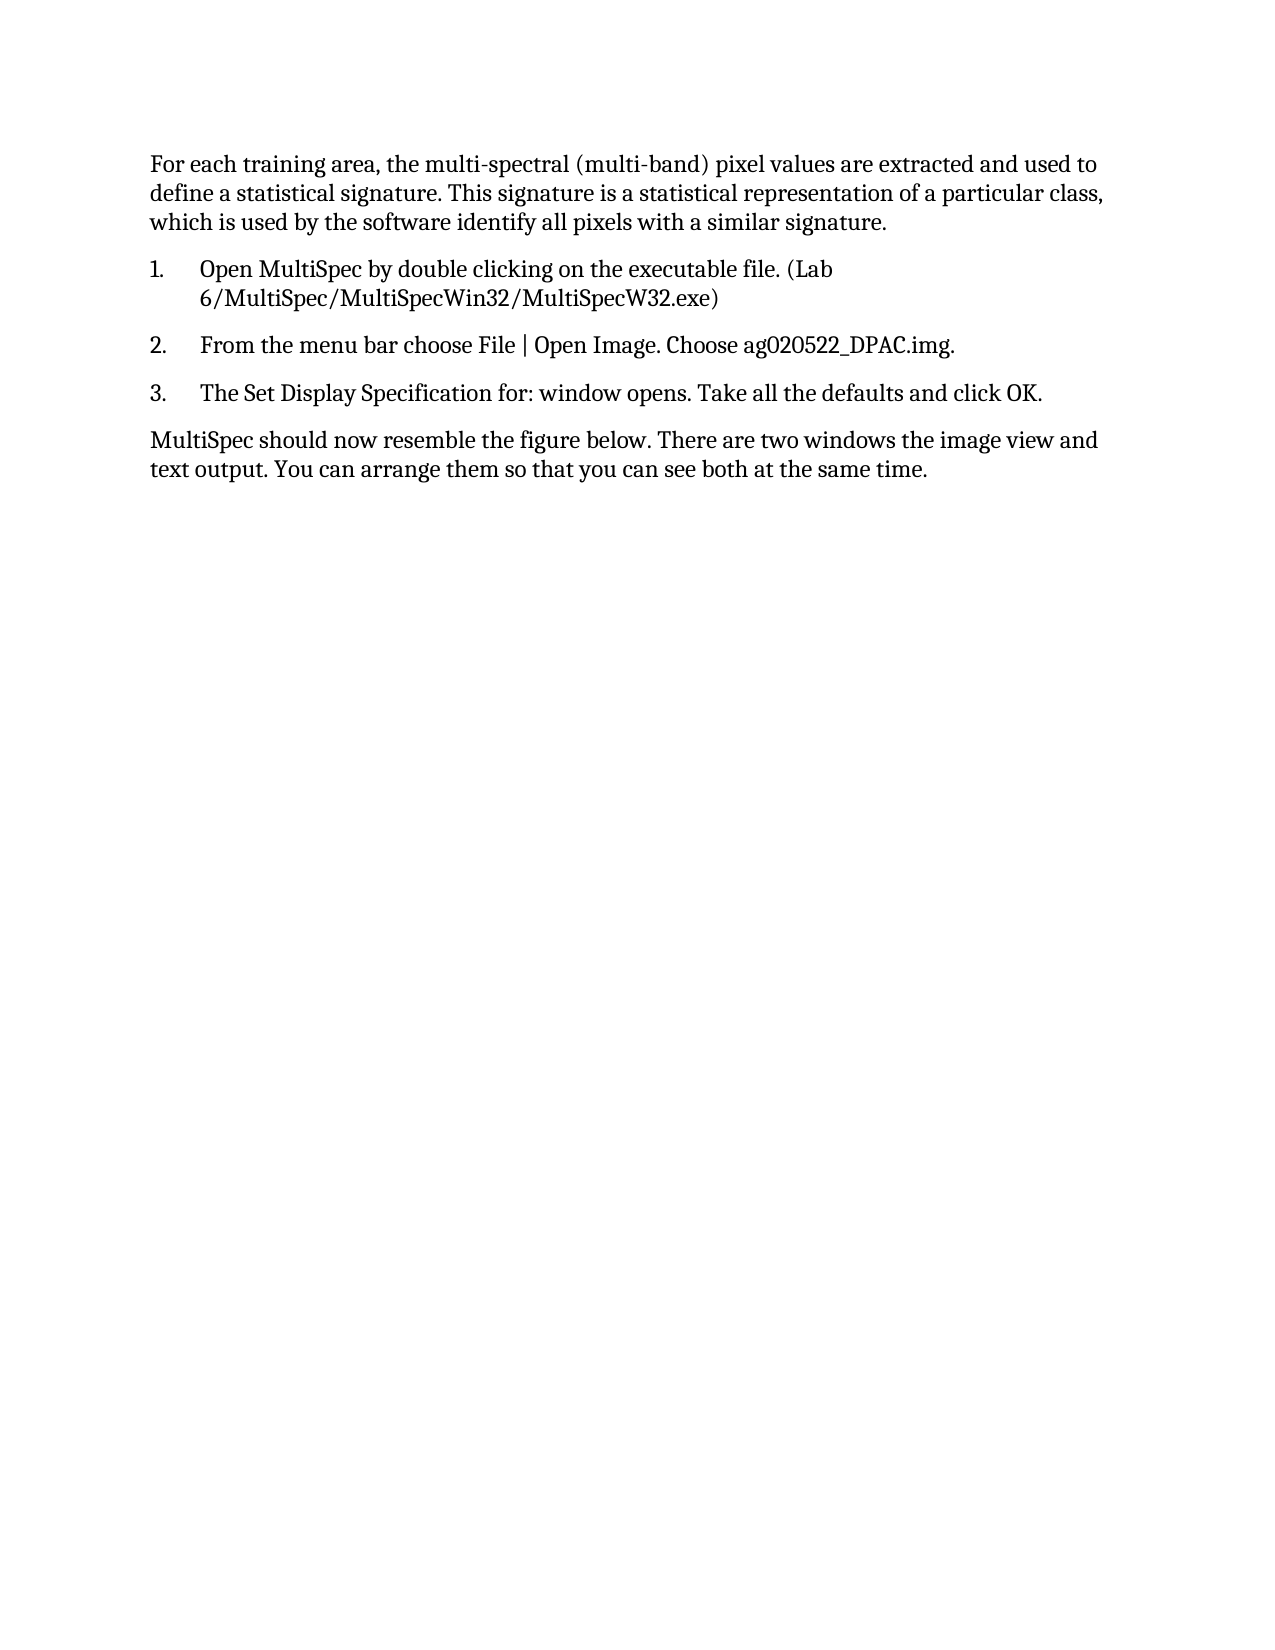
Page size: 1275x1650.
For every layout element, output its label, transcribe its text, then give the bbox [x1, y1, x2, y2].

text MultiSpec should now resemble the figure below. There are two windows the image view and text output. You can arrange them so that you can see both at the same time. [150, 426, 1125, 484]
list Open MultiSpec by double clicking on the executable file. (Lab 6/MultiSpec/MultiSpecWin32/MultiSpecW32.exe) [150, 255, 1125, 312]
list From the menu bar choose File | Open Image. Choose ag020522_DPAC.img. [150, 331, 1125, 360]
text For each training area, the multi-spectral (multi-band) pixel values are extracted and used to define a statistical signature. This signature is a statistical representation of a particular class, which is used by the software identify all pixels with a similar signature. [150, 150, 1125, 236]
list The Set Display Specification for: window opens. Take all the defaults and click OK. [150, 379, 1125, 407]
